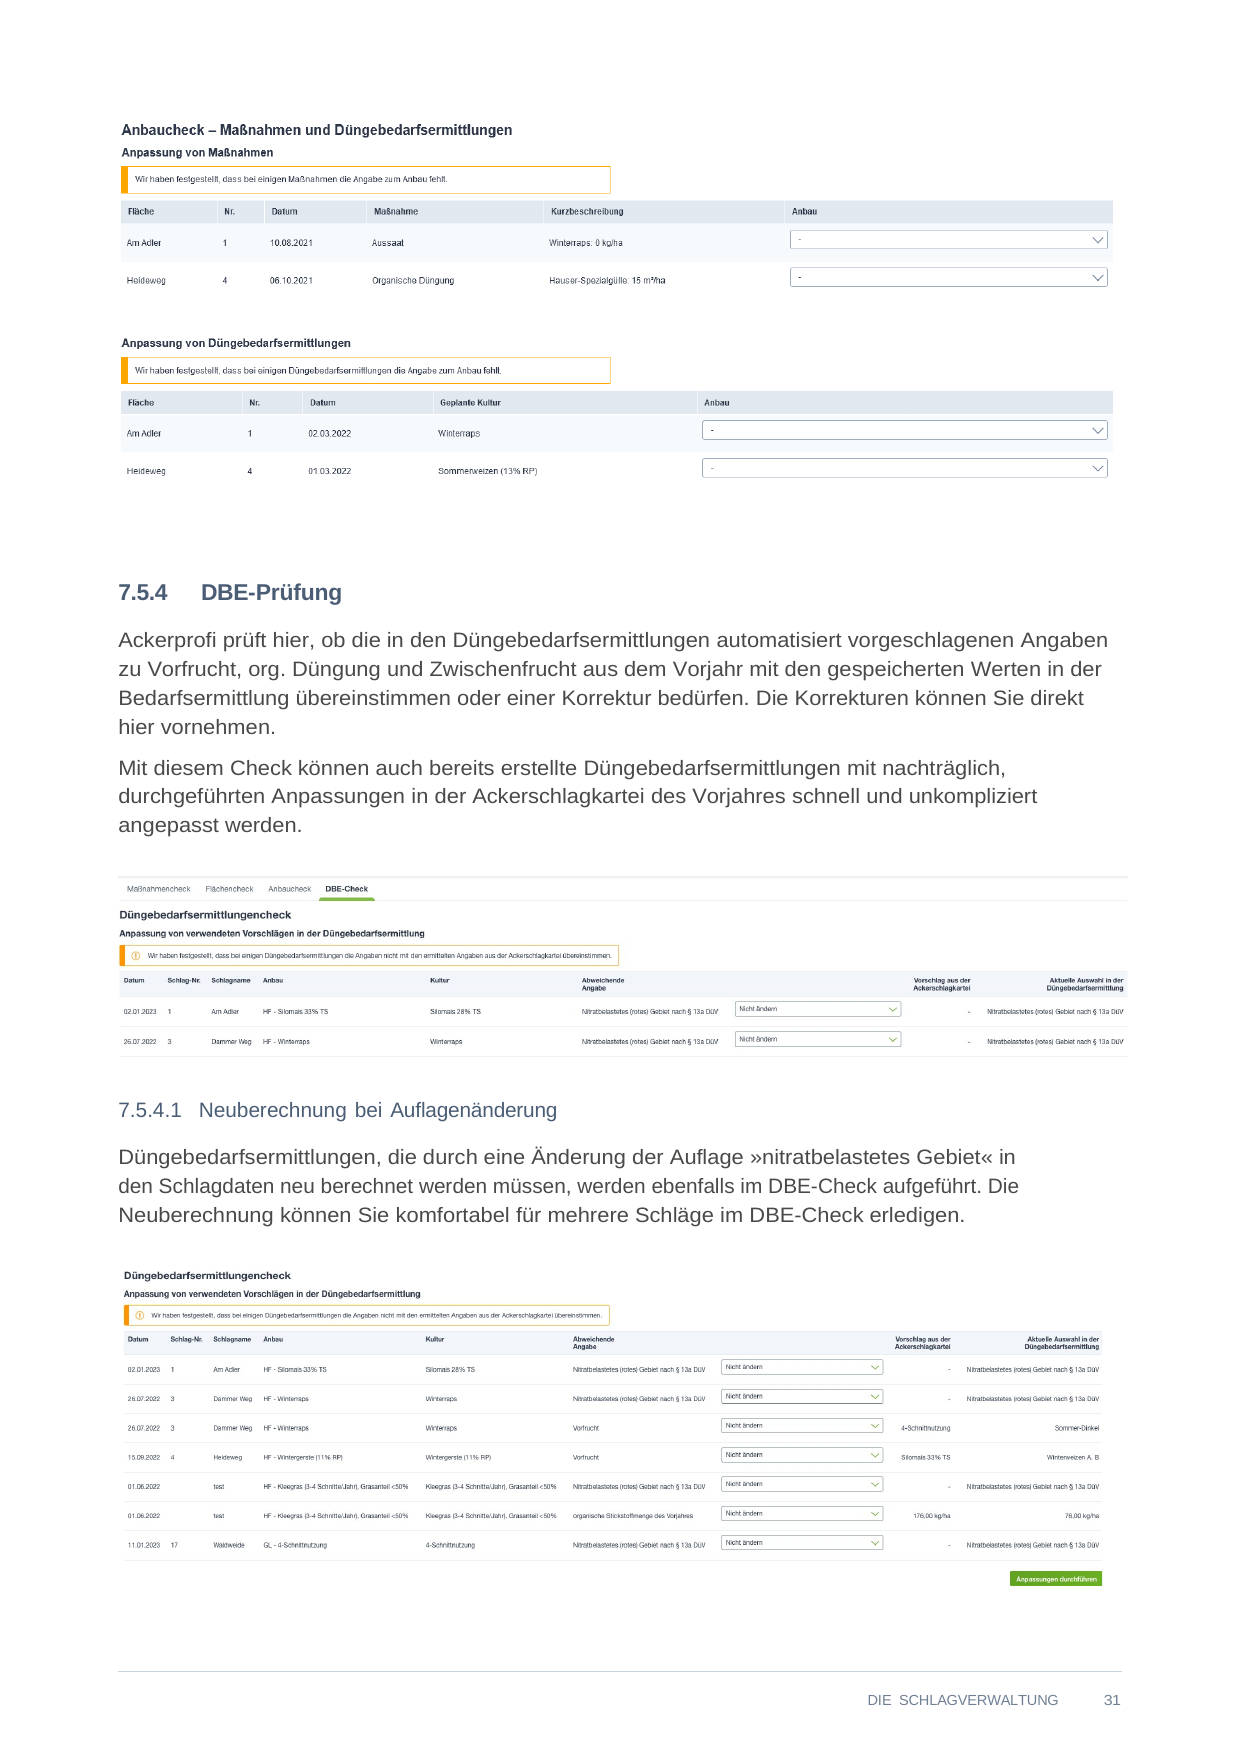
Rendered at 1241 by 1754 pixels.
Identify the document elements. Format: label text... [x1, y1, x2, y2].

picture [118, 876, 1128, 1057]
list Neuberechnung bei Auflagenänderung [118, 1098, 1240, 1122]
text Düngebedarfsermittlungen, die durch eine Änderung der Auflage »nitratbelastetes Gebiet« in den Schlagdaten neu berechnet werden müssen, werden ebenfalls im DBE-Check aufgeführt. Die Neuberechnung können Sie komfortabel für mehrere Schläge im DBE-Check erledigen. [118, 1145, 1049, 1227]
text Ackerprofi prüft hier, ob die in den Düngebedarfsermittlungen automatisiert vorgeschlagenen Angaben zu Vorfrucht, org. Düngung und Zwischenfrucht aus dem Vorjahr mit den gespeicherten Werten in der Bedarfsermittlung übereinstimmen oder einer Korrektur bedürfen. Die Korrekturen können Sie direkt hier vornehmen. [118, 628, 1118, 739]
picture [123, 1271, 1103, 1586]
text Mit diesem Check können auch bereits erstellte Düngebedarfsermittlungen mit nachträglich, durchgeführten Anpassungen in der Ackerschlagkartei des Vorjahres schnell und unkompliziert angepasst werden. [118, 755, 1118, 837]
subtitle DBE-Prüfung [118, 579, 1240, 606]
picture [121, 124, 1113, 510]
